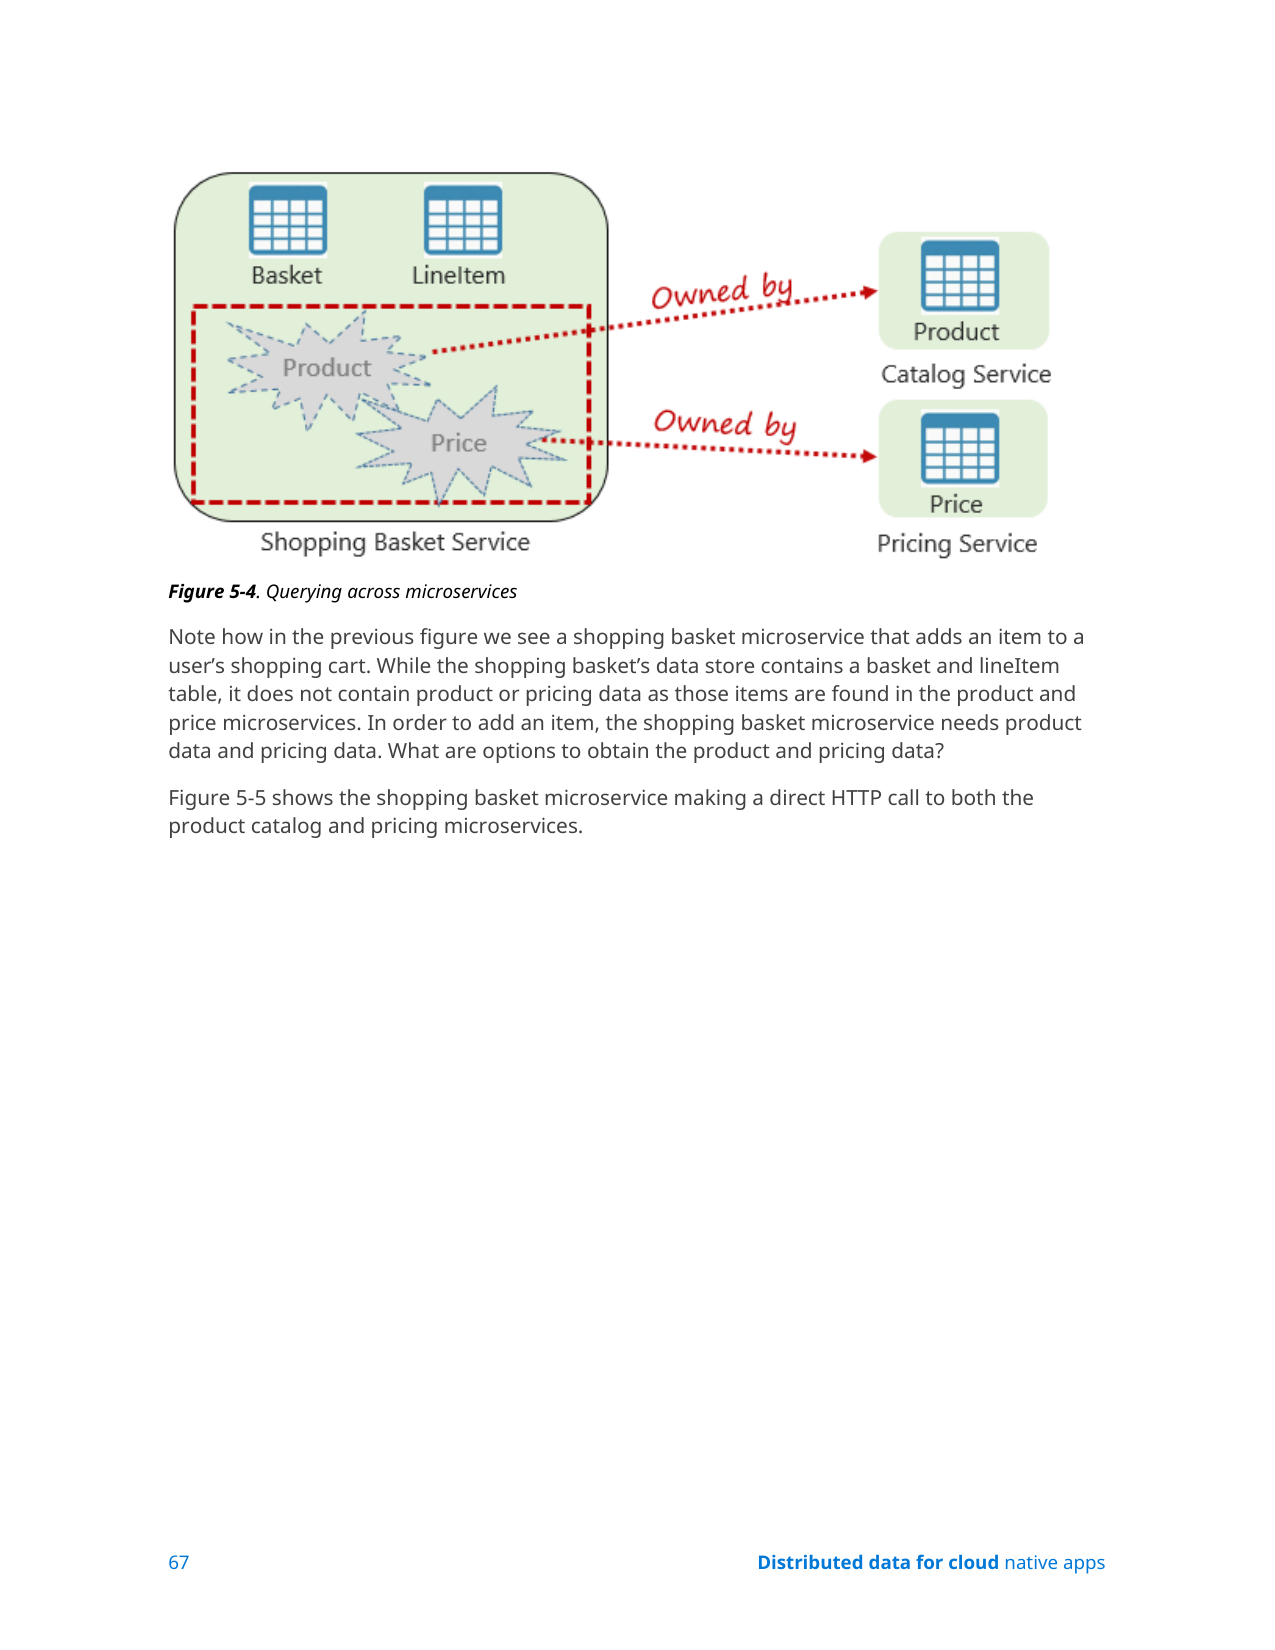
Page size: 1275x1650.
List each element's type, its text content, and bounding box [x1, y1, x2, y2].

text Note how in the previous figure we see a shopping basket microservice that adds an item to a user’s shopping cart. While the shopping basket’s data store contains a basket and lineItem table, it does not contain product or pricing data as those items are found in the product and price microservices. In order to add an item, the shopping basket microservice needs product data and pricing data. What are options to obtain the product and pricing data? [168, 622, 1107, 764]
text Figure 5-4. Querying across microservices [168, 578, 1107, 604]
text Figure 5-5 shows the shopping basket microservice making a direct HTTP call to both the product catalog and pricing microservices. [168, 783, 1107, 840]
picture [168, 150, 1062, 560]
